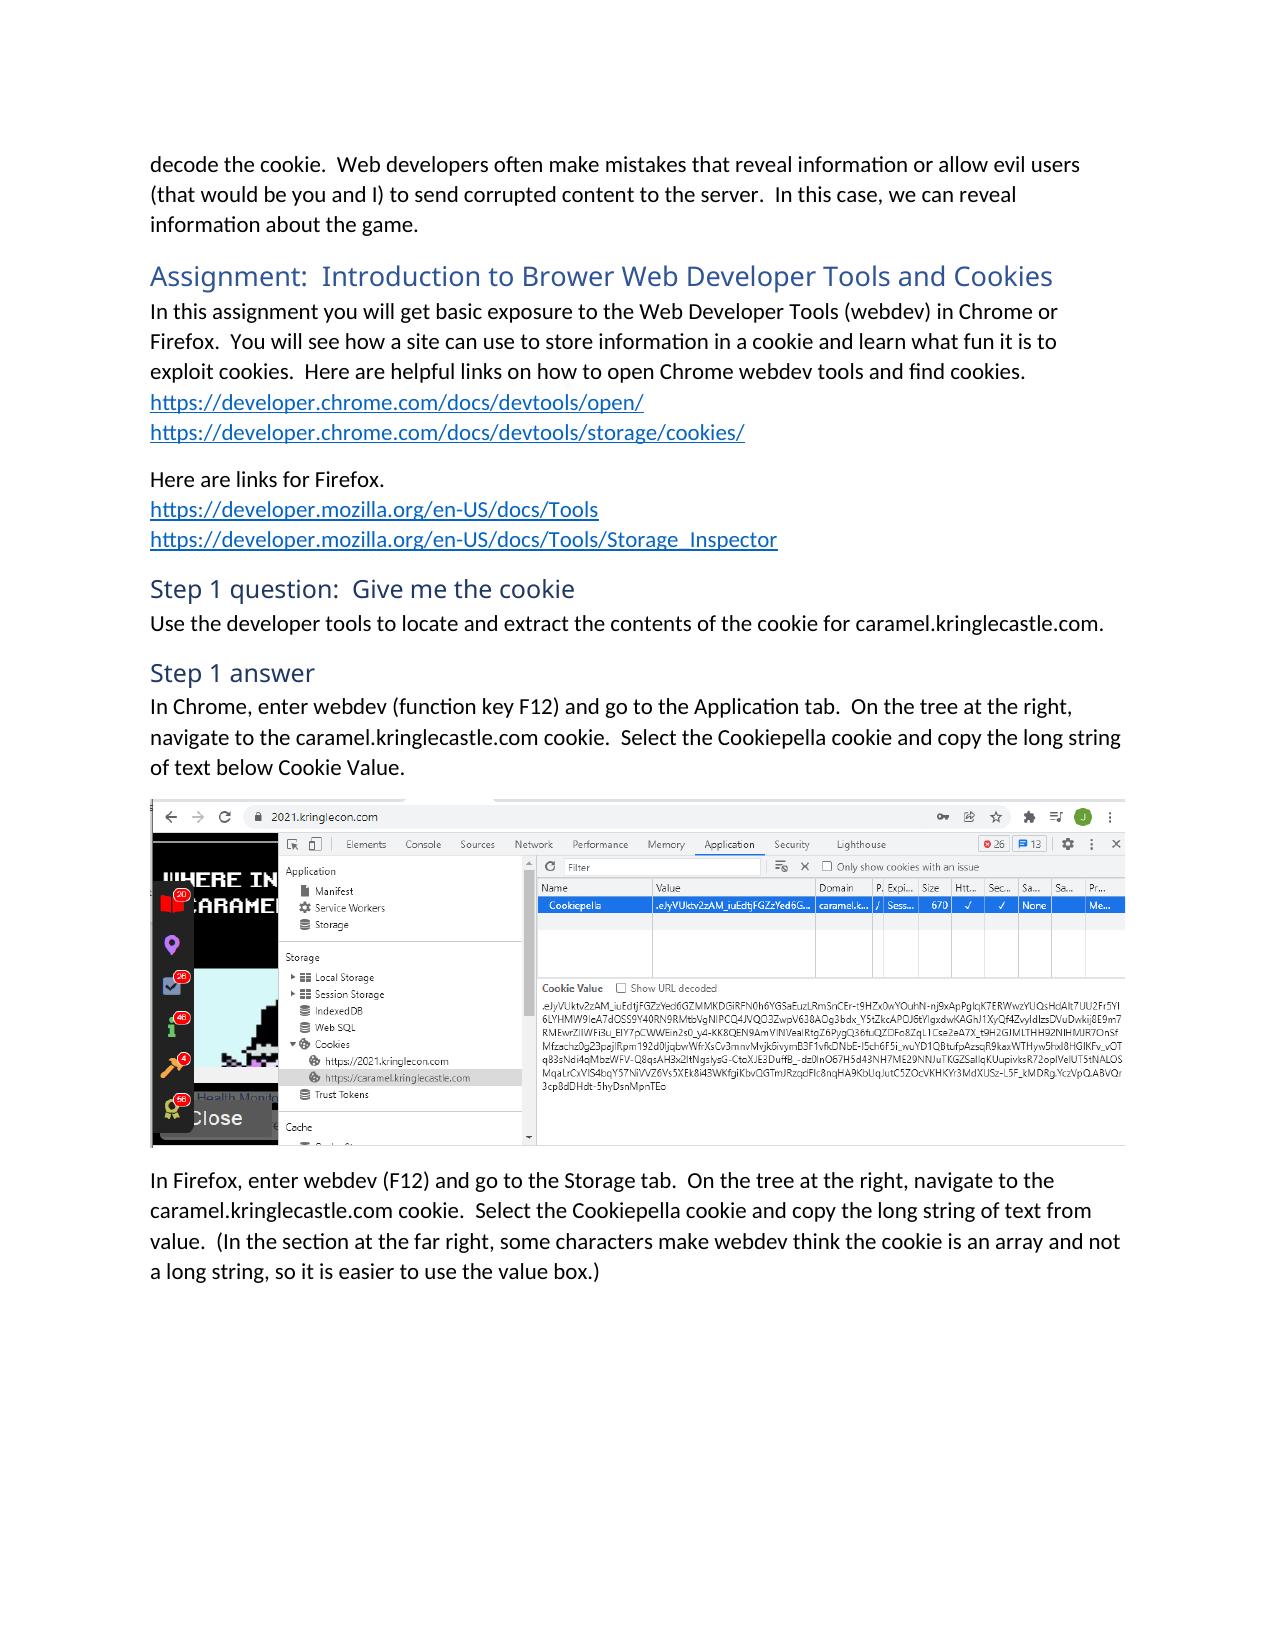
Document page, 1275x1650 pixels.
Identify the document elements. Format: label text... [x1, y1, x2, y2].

subtitle Assignment: Introduction to Brower Web Developer Tools and Cookies [150, 257, 1125, 294]
text In Chrome, enter webdev (function key F12) and go to the Application tab. On the tree at the right, navigate to the caramel.kringlecastle.com cookie. Select the Cookiepella cookie and copy the long string of text below Cookie Value. [150, 692, 1125, 781]
subtitle Step 1 answer [150, 656, 1125, 690]
text In Firefox, enter webdev (F12) and go to the Storage tab. On the tree at the right, navigate to the caramel.kringlecastle.com cookie. Select the Cookiepella cookie and copy the long string of text from value. (In the section at the far right, some characters make webdev think the cookie is an array and not a long string, so it is easier to use the value box.) [150, 1166, 1125, 1285]
text Use the developer tools to locate and extract the contents of the cookie for caramel.kringlecastle.com. [150, 609, 1125, 637]
text Here are links for Firefox. https://developer.mozilla.org/en-US/docs/Tools https://developer.mozilla.org/en-US/docs/Tools/Storage_Inspector [150, 465, 1125, 553]
picture [150, 799, 1125, 1148]
subtitle Step 1 question: Give me the cookie [150, 572, 1125, 606]
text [150, 150, 1125, 238]
text In this assignment you will get basic exposure to the Web Developer Tools (webdev) in Chrome or Firefox. You will see how a site can use to store information in a cookie and learn what fun it is to exploit cookies. Here are helpful links on how to open Chrome webdev tools and find cookies. https://developer.chrome.com/docs/devtools/open/ https://developer.chrome.com/docs/devtools/storage/cookies/ [150, 297, 1125, 446]
